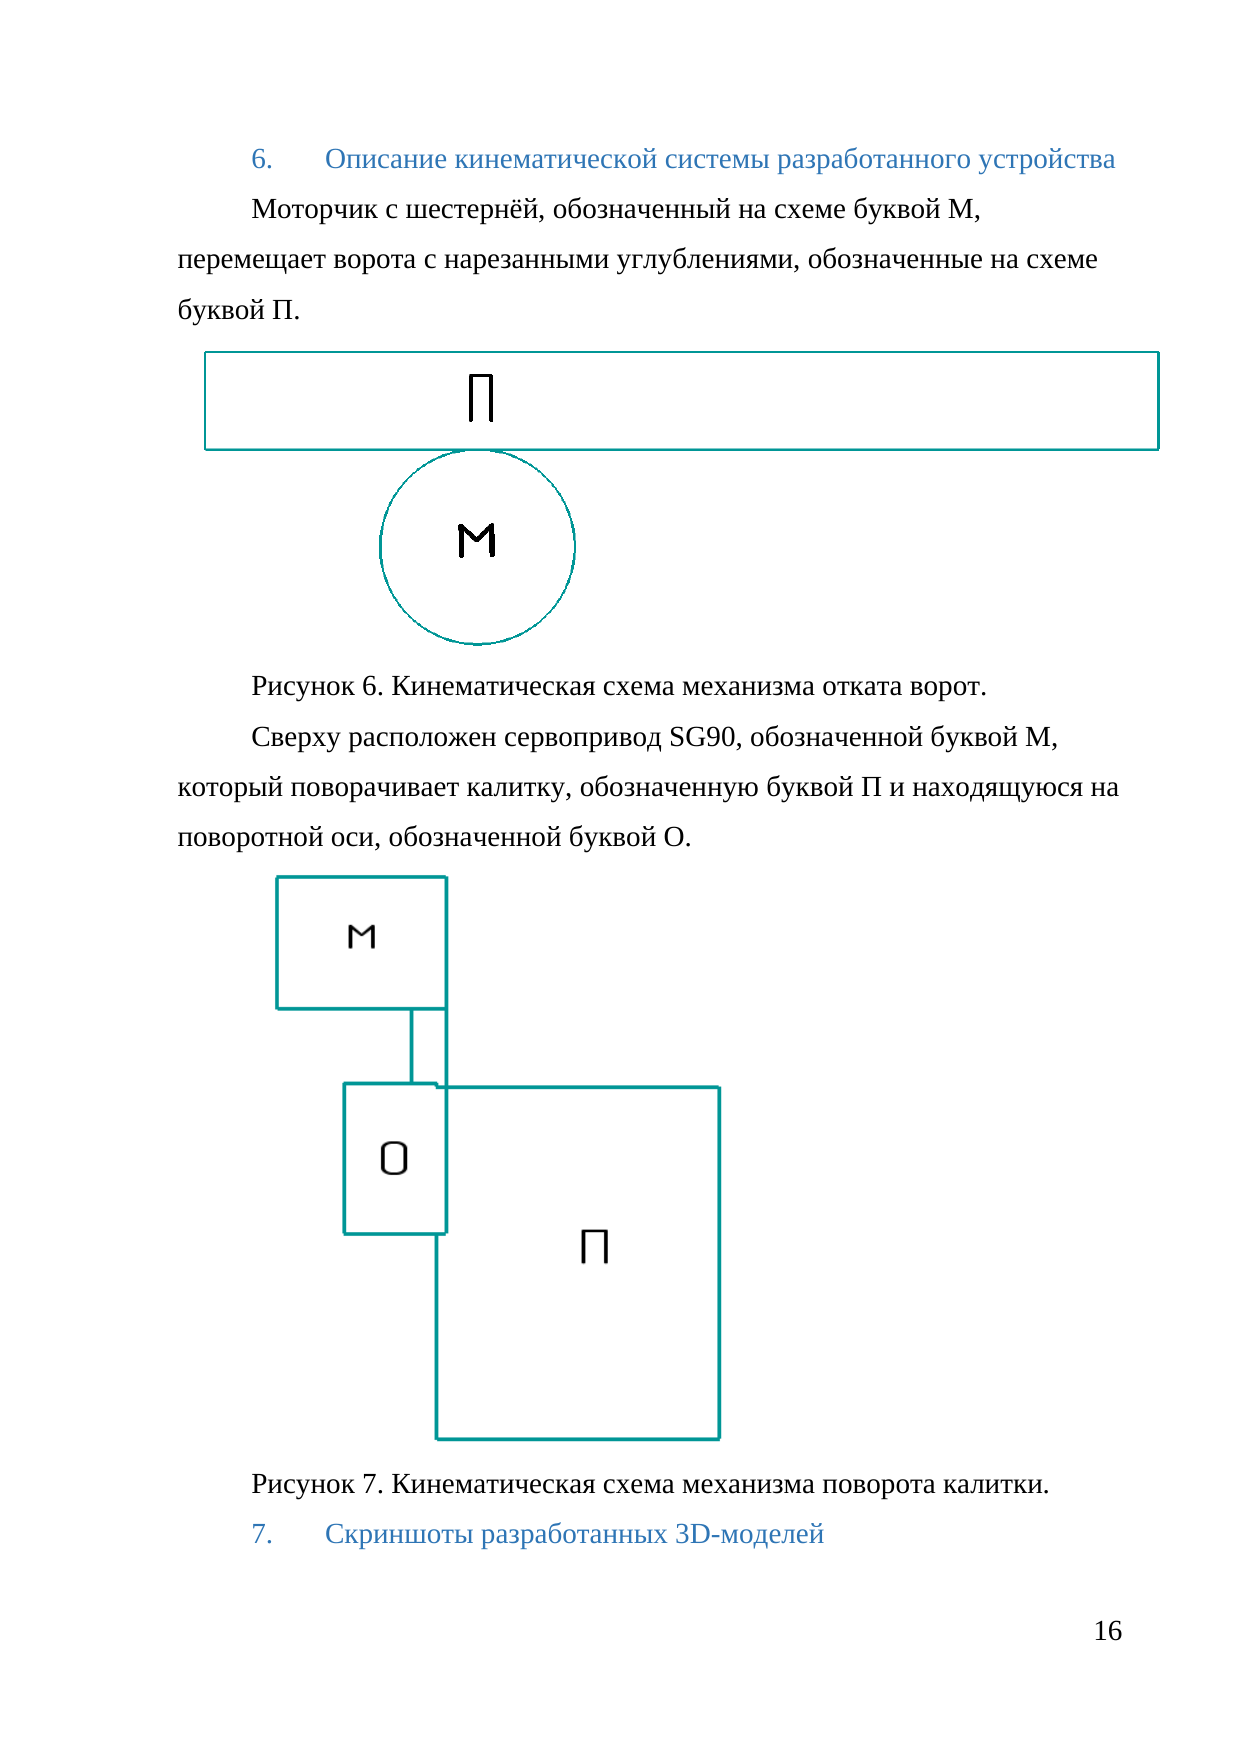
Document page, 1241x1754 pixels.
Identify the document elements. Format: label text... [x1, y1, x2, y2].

text Рисунок 7. Кинематическая схема механизма поворота калитки. [177, 1466, 1122, 1500]
subtitle Описание кинематической системы разработанного устройства [177, 141, 1122, 174]
picture [196, 342, 1171, 652]
text Сверху расположен сервопривод SG90, обозначенной буквой М, который поворачивает калитку, обозначенную буквой П и находящуюся на поворотной оси, обозначенной буквой О. [177, 719, 1122, 853]
picture [269, 869, 730, 1450]
subtitle Скриншоты разработанных 3D-моделей [177, 1517, 1122, 1550]
text Рисунок 6. Кинематическая схема механизма отката ворот. [177, 668, 1122, 702]
